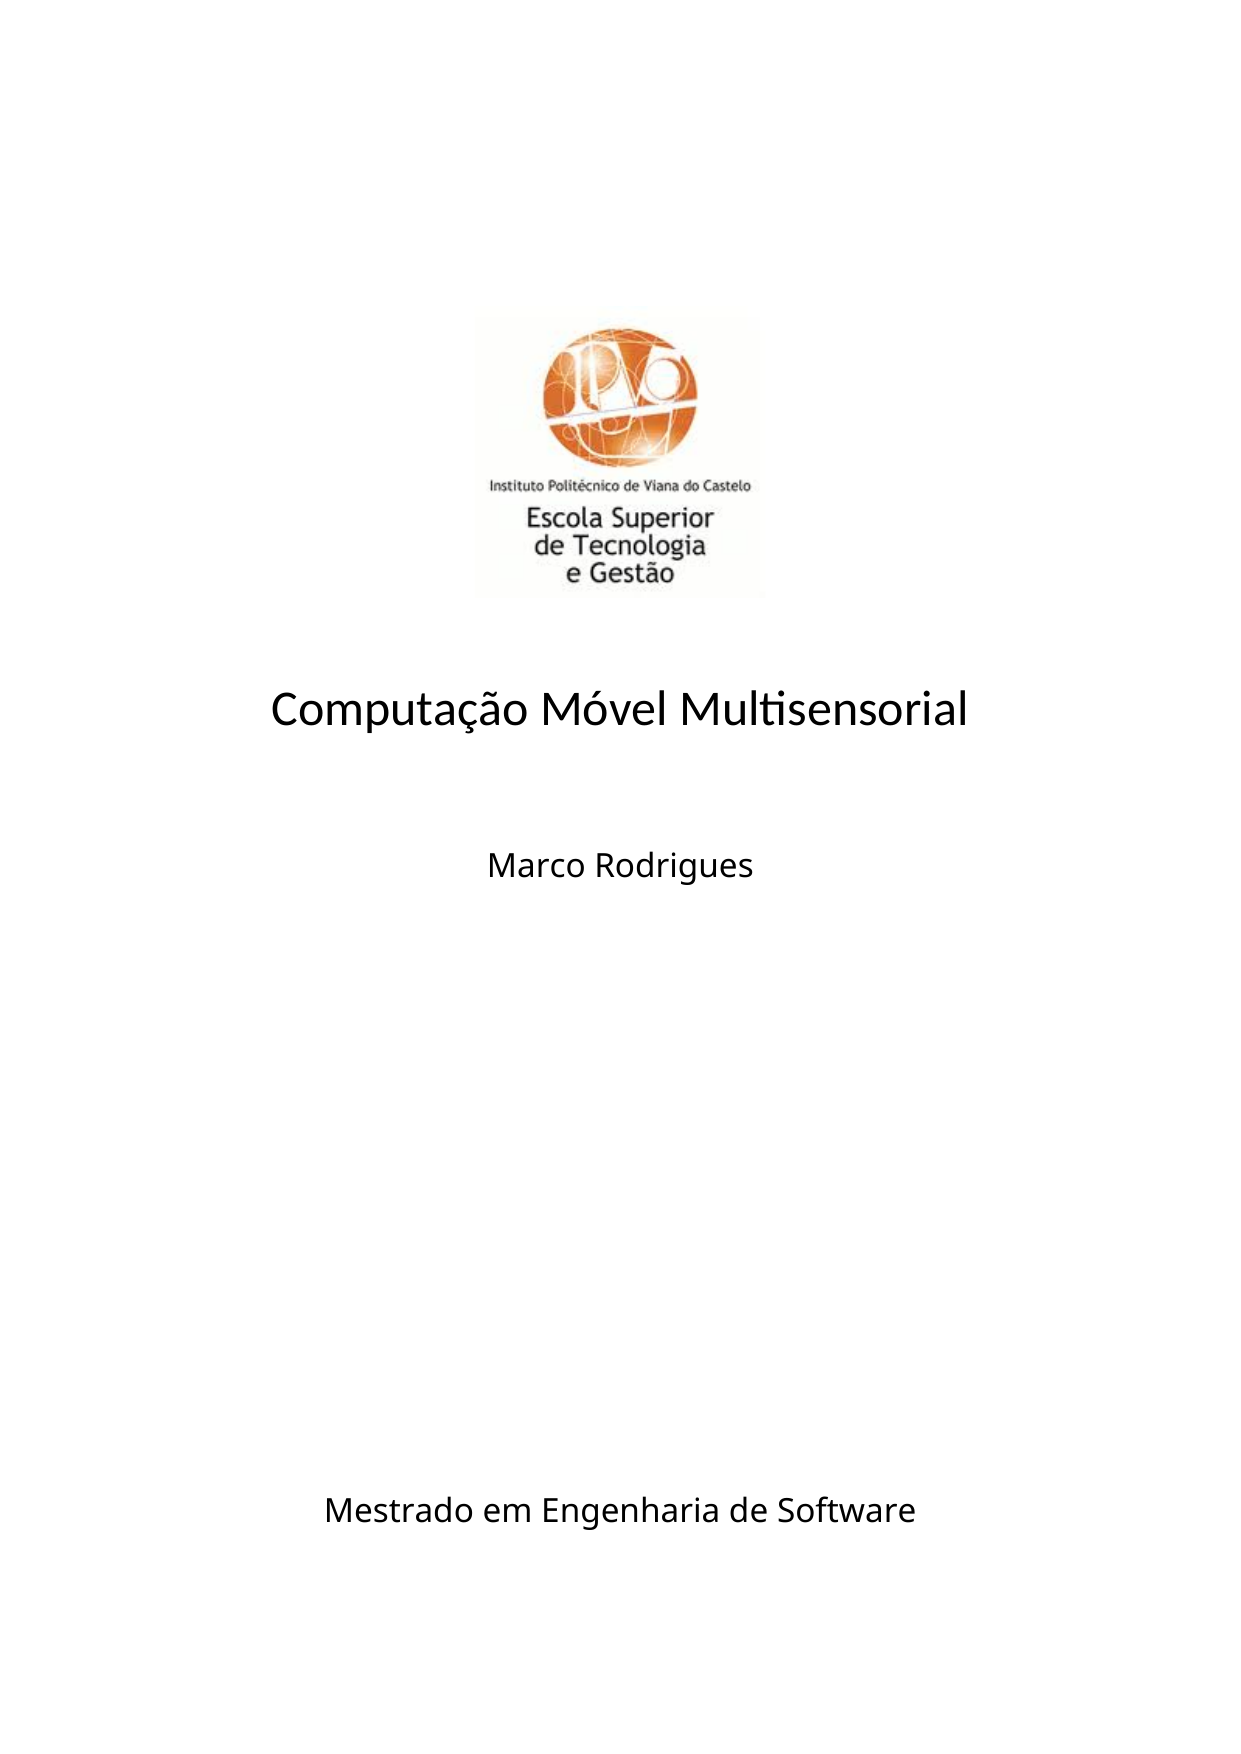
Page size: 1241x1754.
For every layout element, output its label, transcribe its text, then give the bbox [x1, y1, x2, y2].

text Computação Móvel Multisensorial [177, 676, 1063, 737]
picture [474, 306, 766, 598]
text Mestrado em Engenharia de Software [177, 1487, 1063, 1532]
text Marco Rodrigues [177, 841, 1063, 887]
